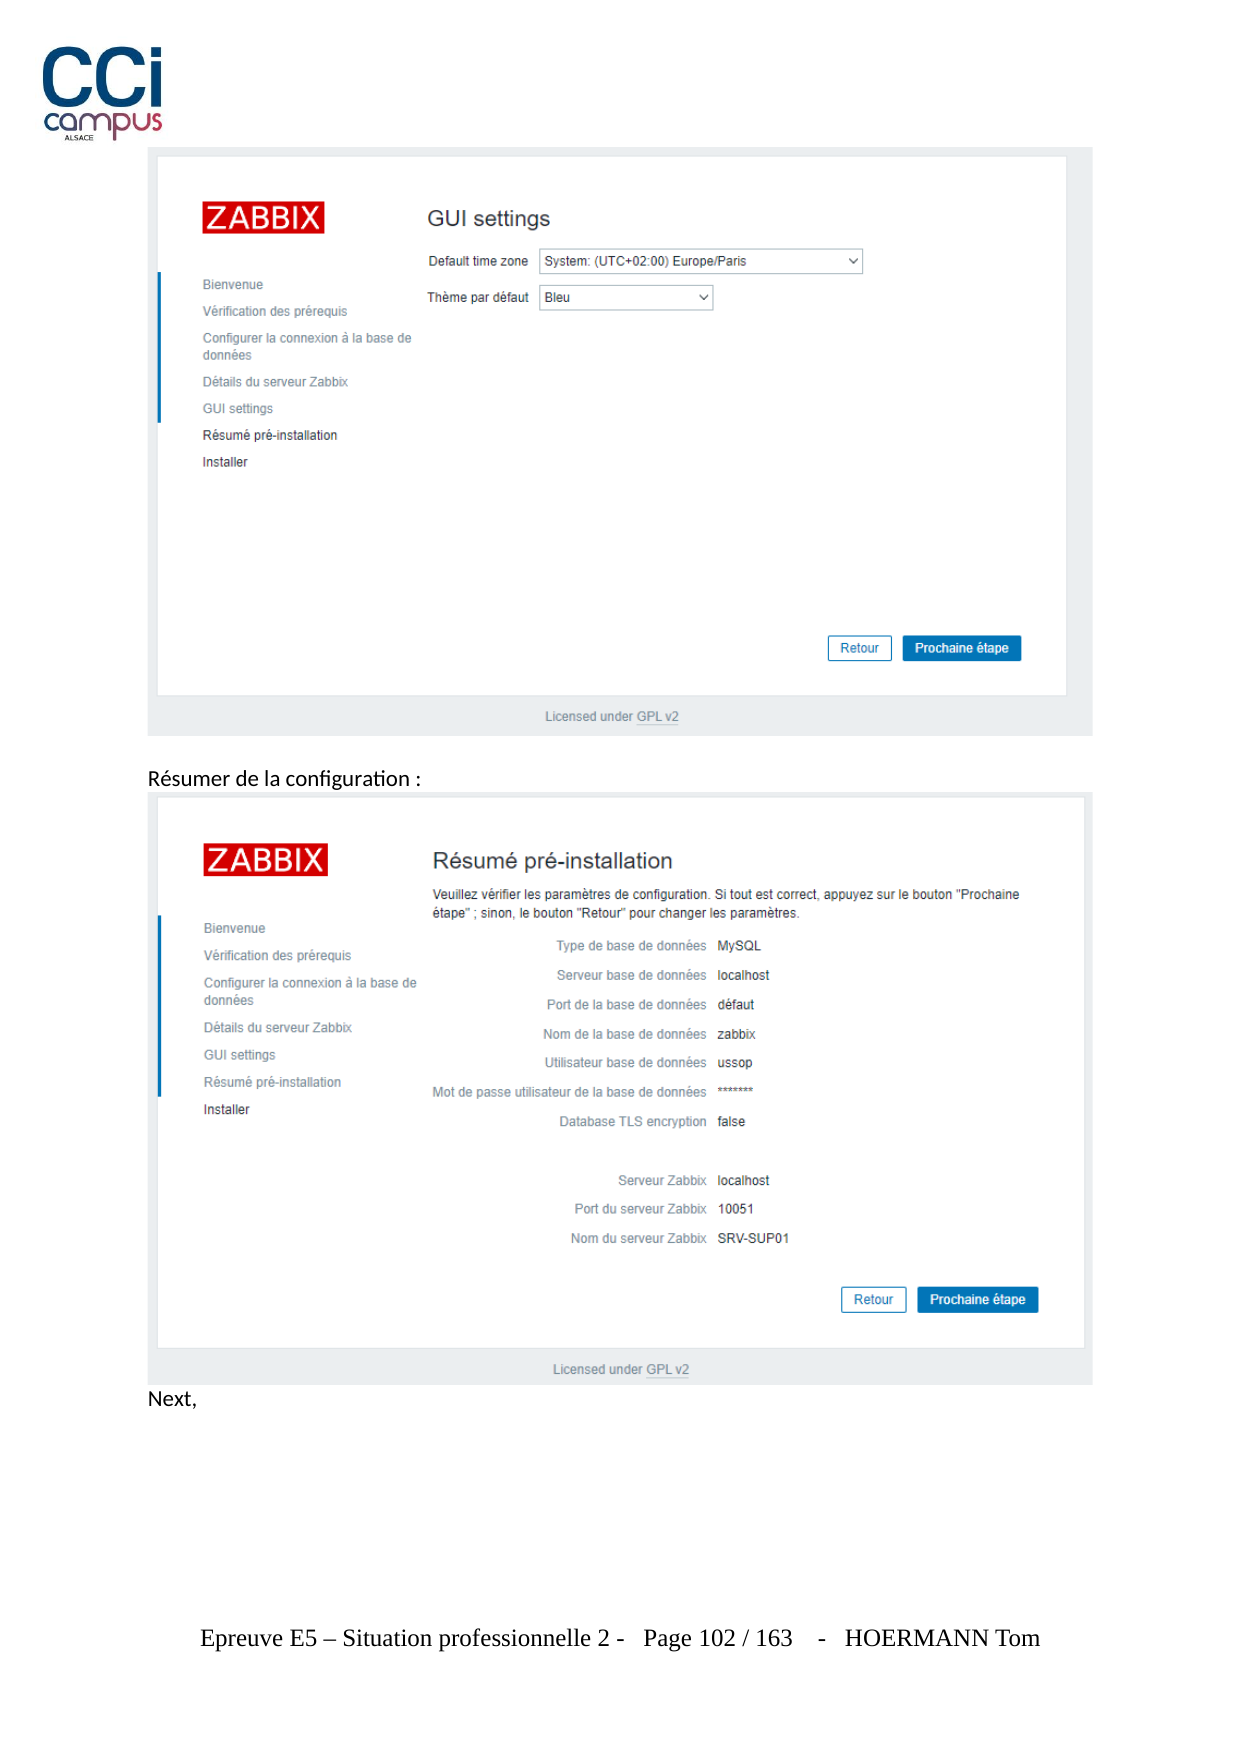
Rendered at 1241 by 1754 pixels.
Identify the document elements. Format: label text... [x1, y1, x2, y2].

text Next, [148, 1385, 1093, 1412]
picture [35, 26, 1093, 736]
picture [147, 792, 1093, 1385]
text Résumer de la configuration : [148, 764, 1093, 792]
